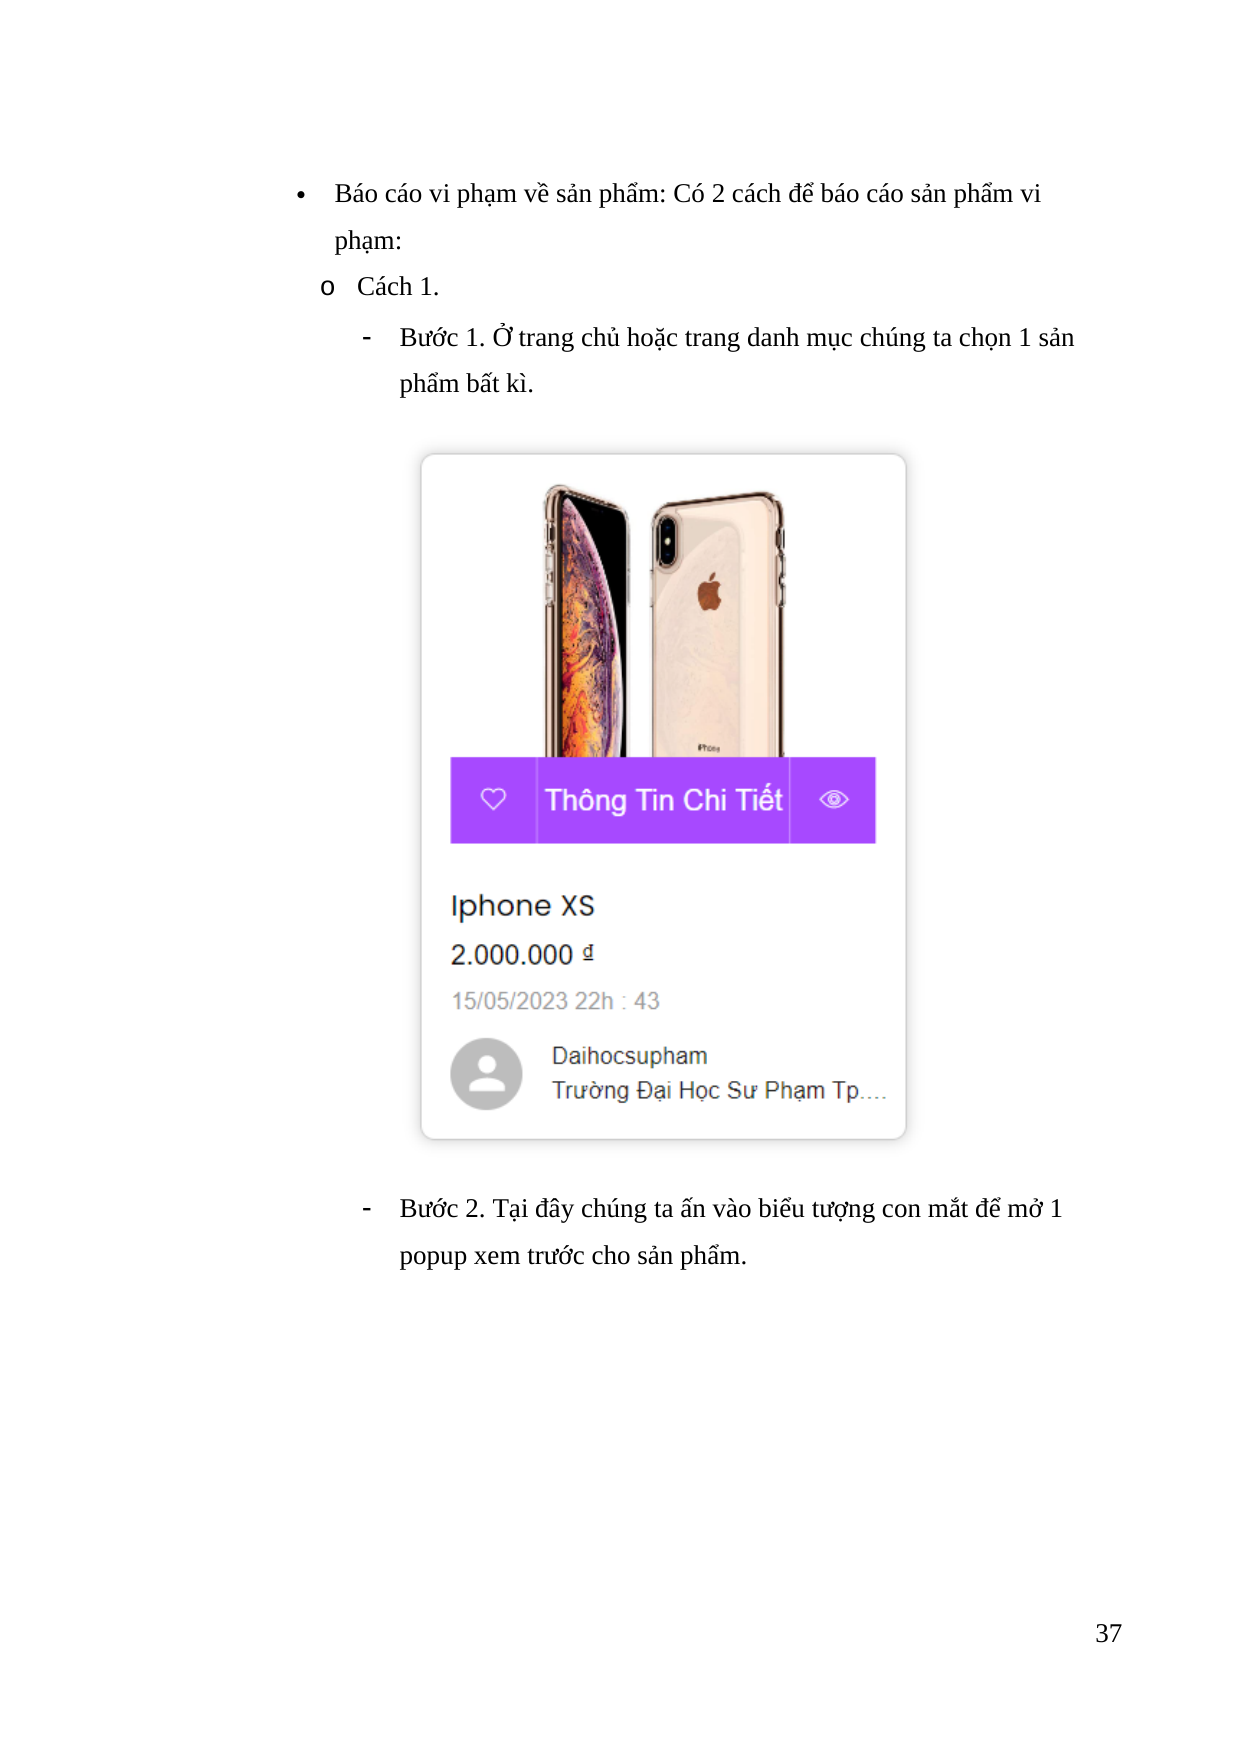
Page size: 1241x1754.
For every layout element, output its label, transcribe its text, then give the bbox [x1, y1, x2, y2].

list Bước 1. Ở trang chủ hoặc trang danh mục chúng ta chọn 1 sản phẩm bất kì. [362, 321, 1122, 398]
list Cách 1. [319, 271, 1122, 304]
list Báo cáo vi phạm về sản phẩm: Có 2 cách để báo cáo sản phẩm vi phạm: [297, 177, 1122, 255]
picture [393, 426, 936, 1165]
list Bước 2. Tại đây chúng ta ấn vào biểu tượng con mắt để mở 1 popup xem trước cho sản phẩm. [362, 1192, 1122, 1270]
